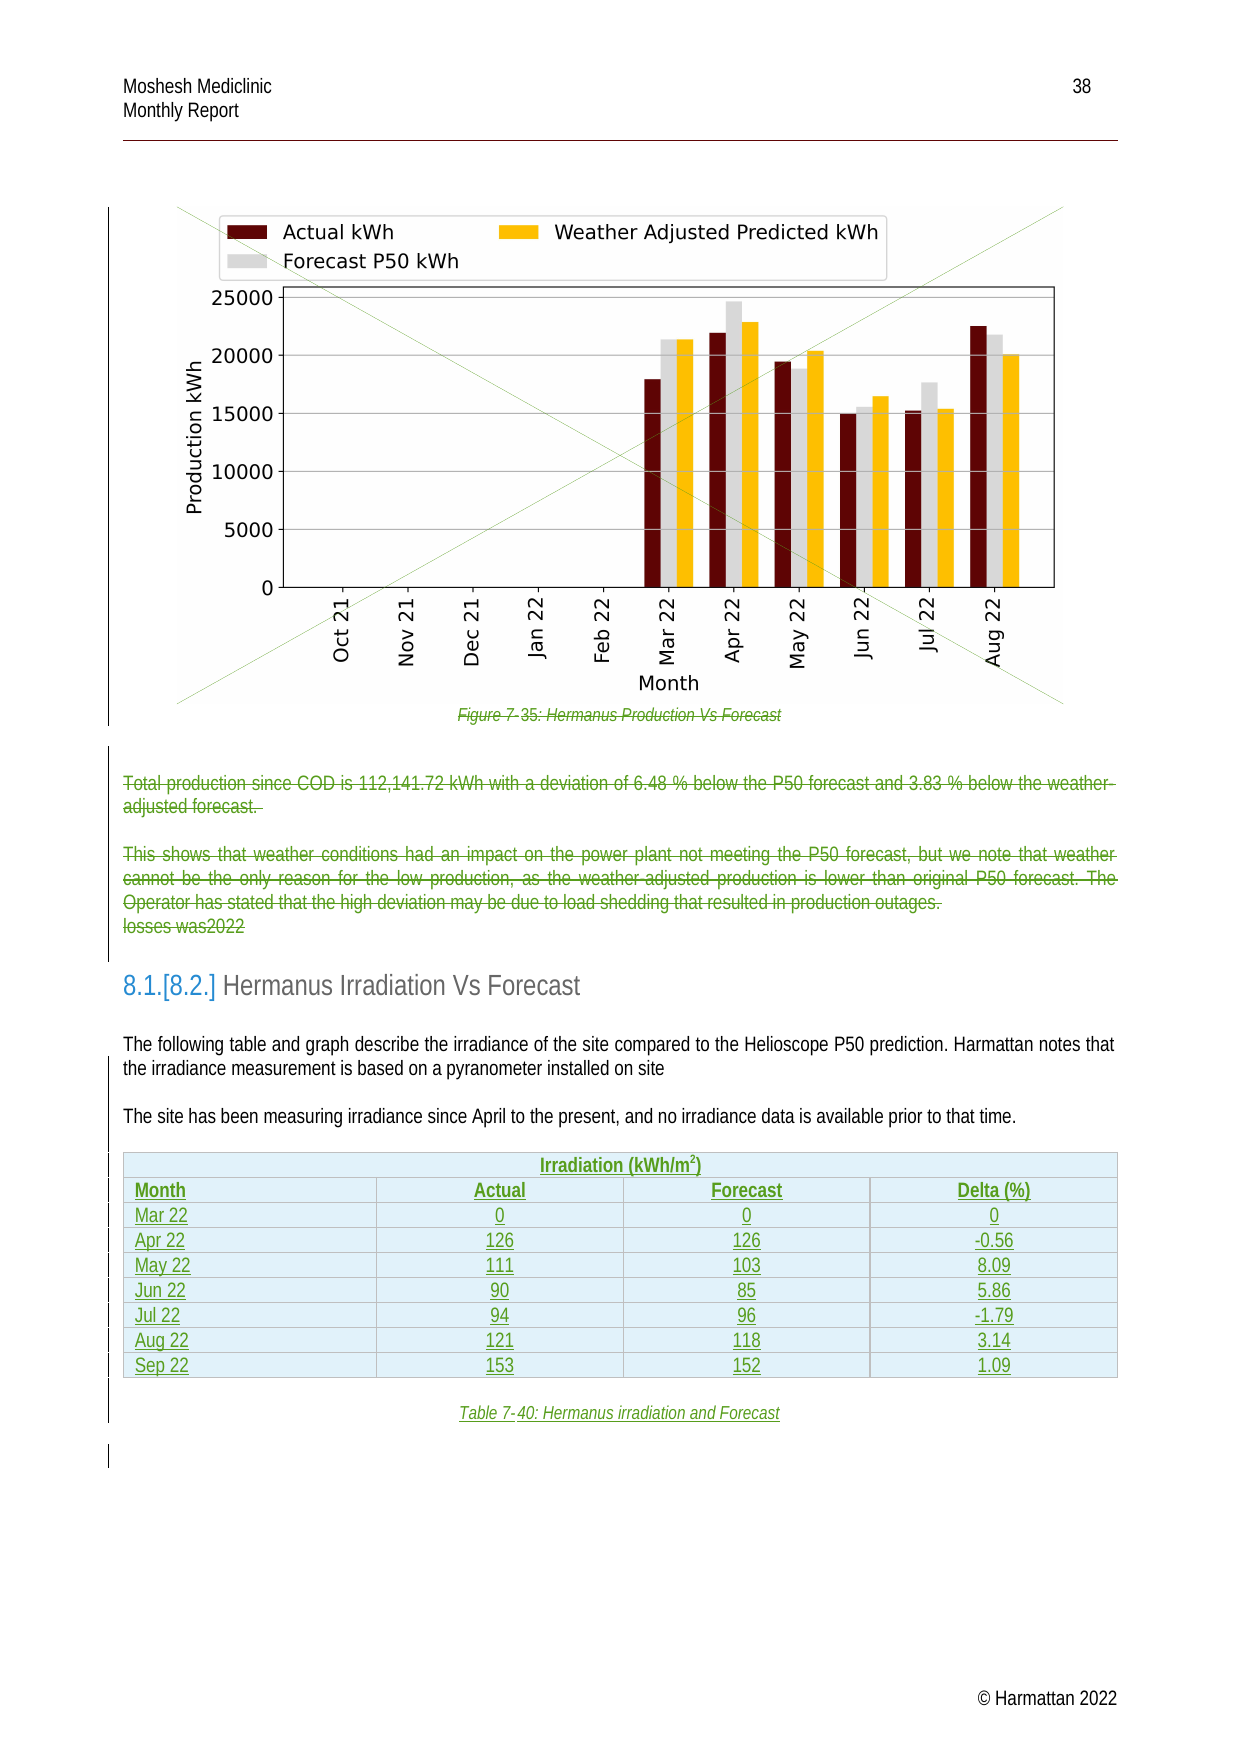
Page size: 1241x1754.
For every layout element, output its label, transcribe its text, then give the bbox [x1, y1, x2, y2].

picture [179, 456, 1061, 704]
text The site has been measuring irradiance since April to the present, and no irradiance data is available prior to that time. [123, 1104, 1117, 1128]
picture [178, 206, 1062, 454]
subtitle Hermanus Irradiation Vs Forecast [123, 968, 1117, 1002]
picture [622, 208, 1064, 703]
table_cell [123, 207, 1117, 746]
text The following table and graph describe the irradiance of the site compared to the Helioscope P50 prediction. Harmattan notes that the irradiance measurement is based on a pyranometer installed on site [123, 1032, 1117, 1080]
picture [176, 207, 618, 703]
